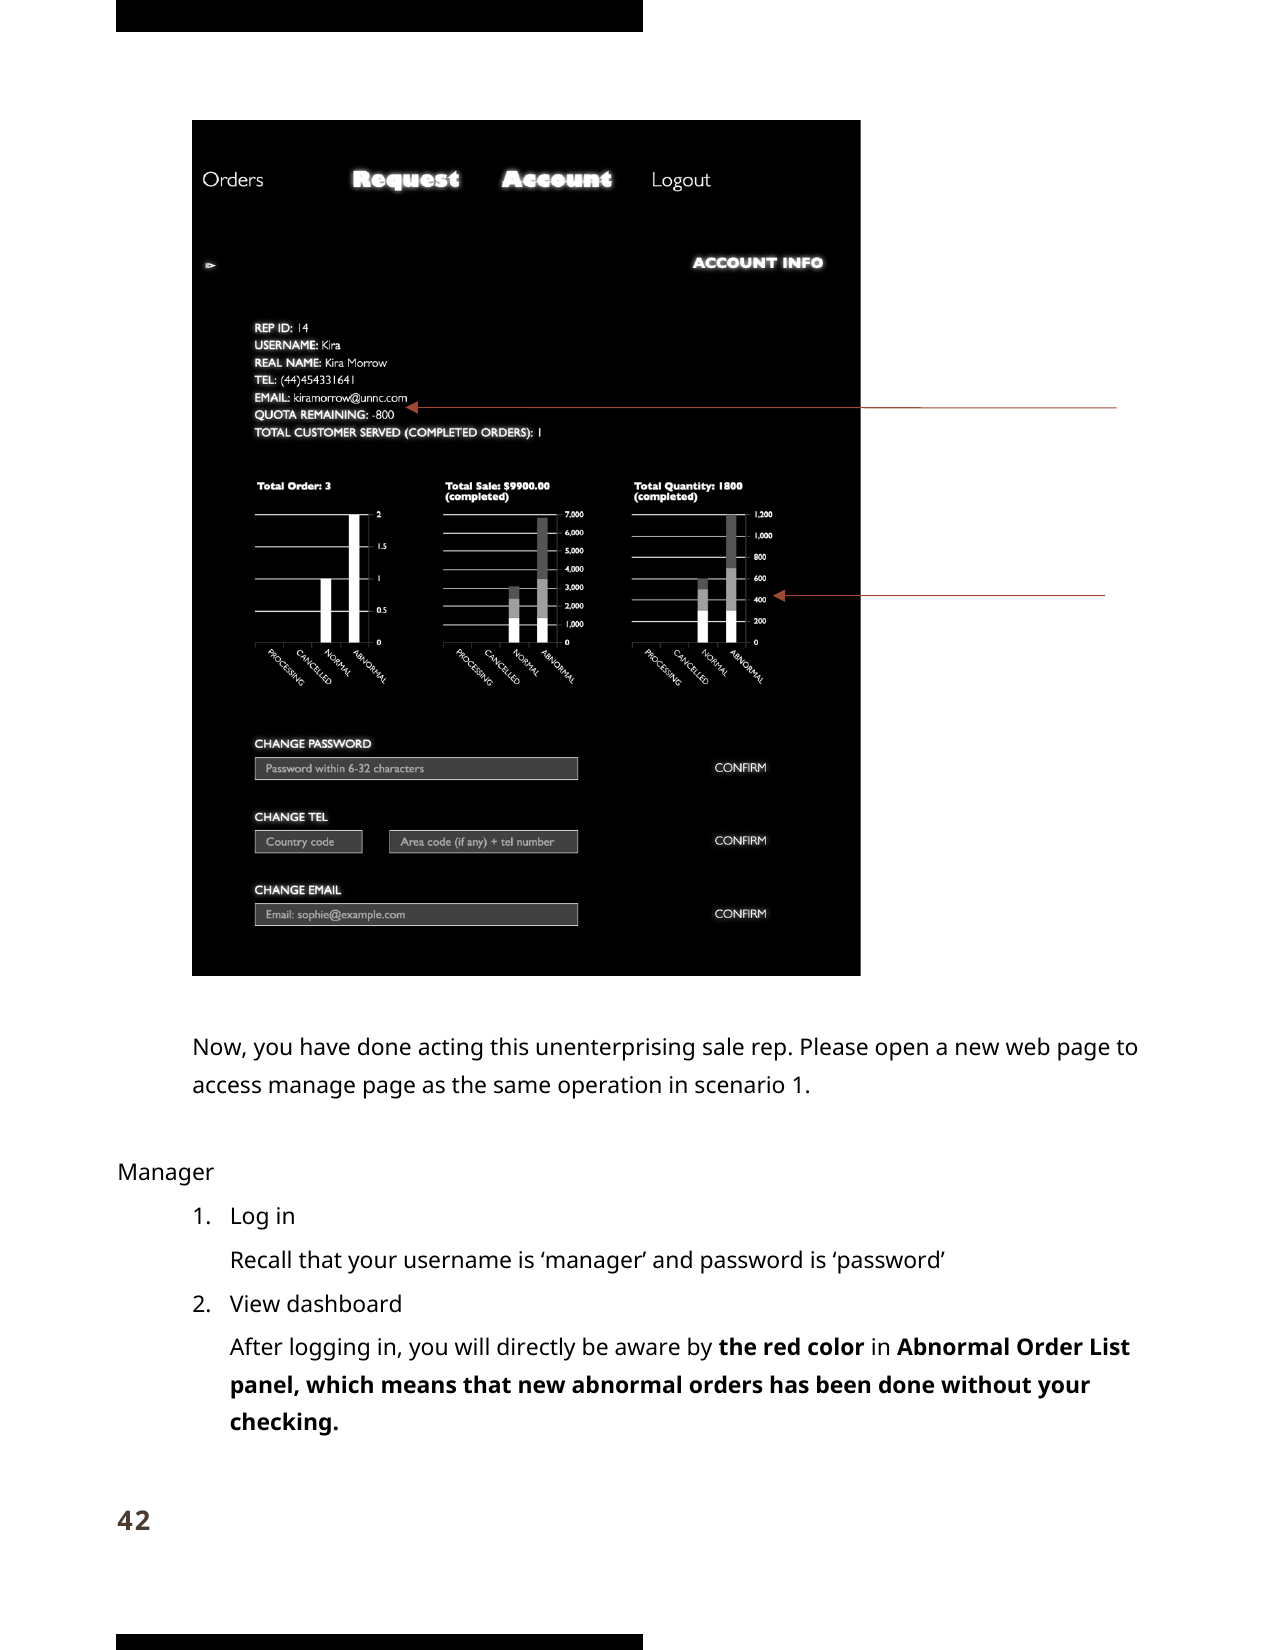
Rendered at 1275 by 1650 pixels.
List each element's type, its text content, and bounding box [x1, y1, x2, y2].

text After logging in, you will directly be aware by the red color in Abnormal Order List panel, which means that new abnormal orders has been done without your checking. [229, 1331, 1158, 1438]
list View dashboard [192, 1288, 1158, 1319]
text Now, you have done acting this unenterprising sale rep. Please open a new web page to access manage page as the same operation in scenario 1. [192, 1031, 1158, 1100]
text Manager [117, 1156, 1158, 1188]
text Recall that your username is ‘manager’ and password is ‘password’ [229, 1244, 1158, 1275]
picture [192, 120, 861, 976]
list Log in [192, 1200, 1158, 1231]
